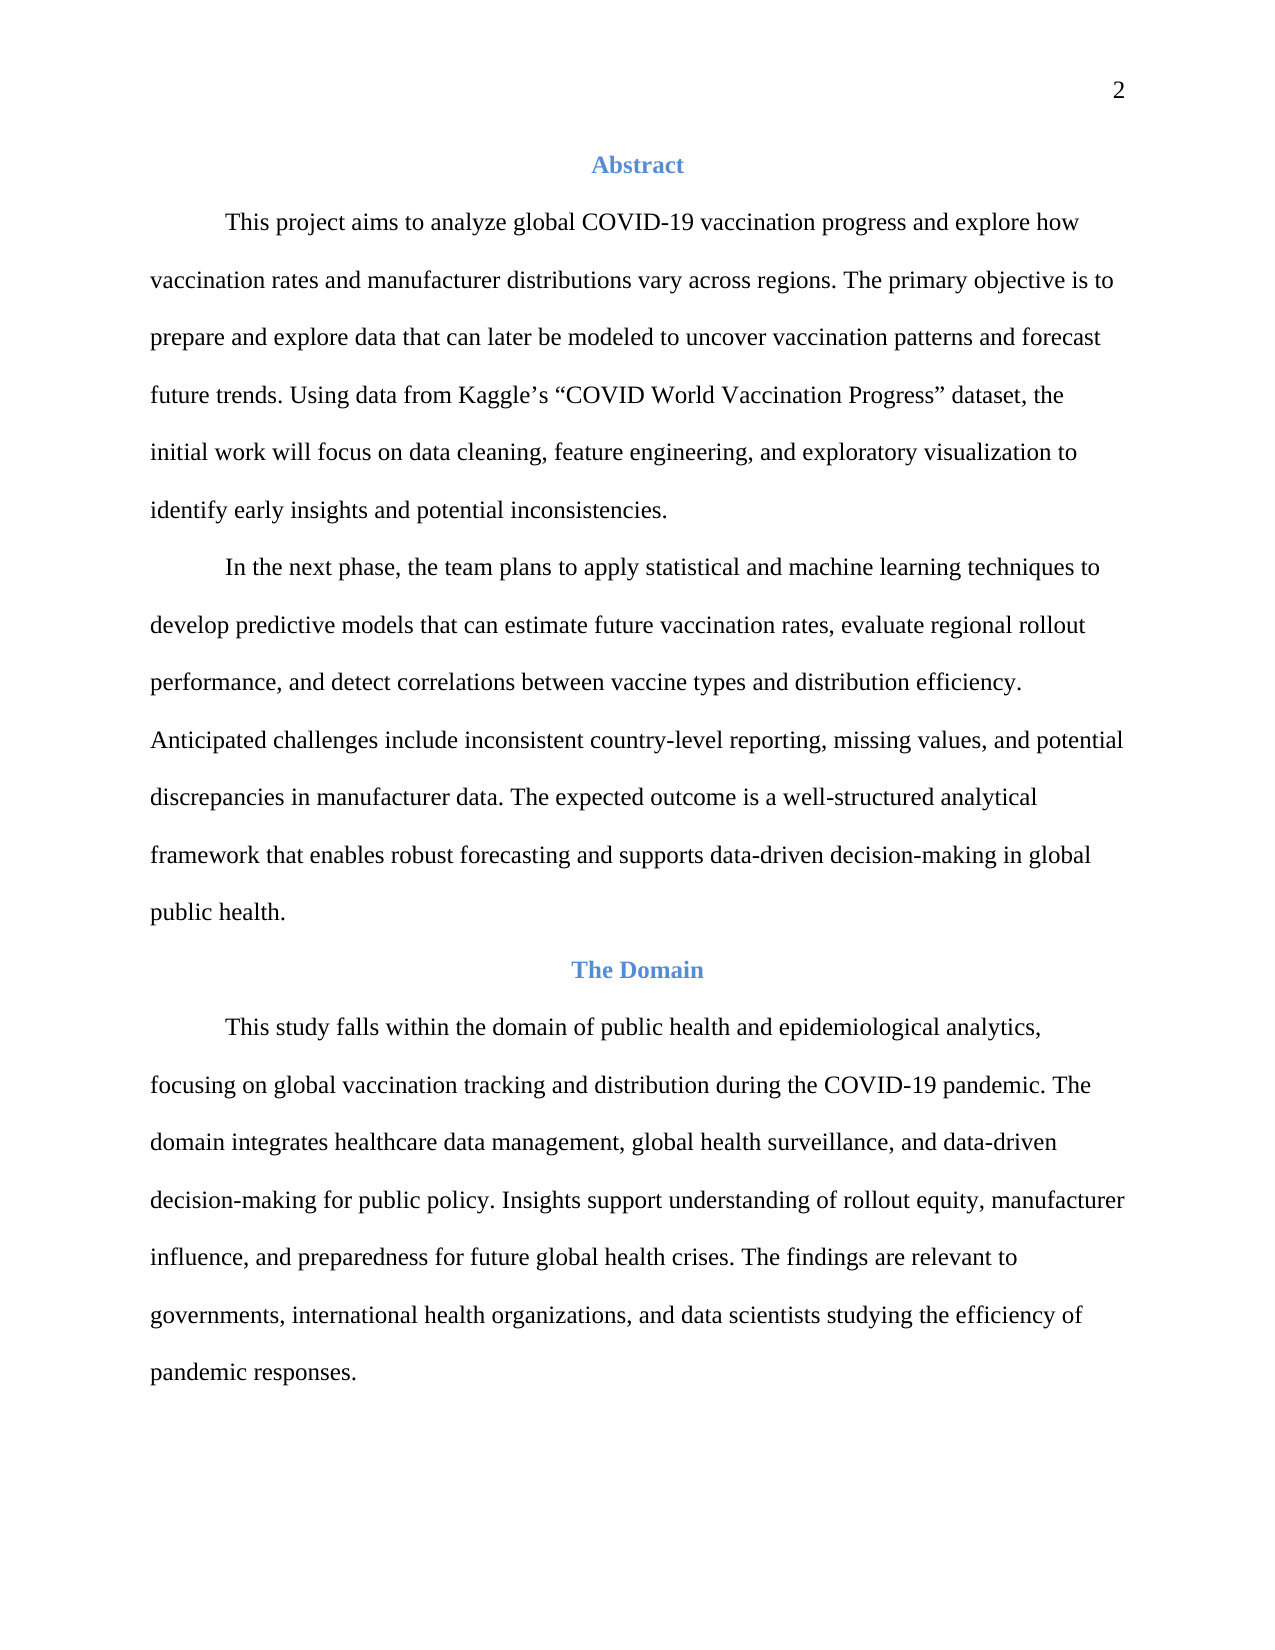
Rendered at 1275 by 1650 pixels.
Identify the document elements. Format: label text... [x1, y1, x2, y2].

text In the next phase, the team plans to apply statistical and machine learning techniques to develop predictive models that can estimate future vaccination rates, evaluate regional rollout performance, and detect correlations between vaccine types and distribution efficiency. Anticipated challenges include inconsistent country-level reporting, missing values, and potential discrepancies in manufacturer data. The expected outcome is a well-structured analytical framework that enables robust forecasting and supports data-driven decision-making in global public health. [150, 552, 1125, 926]
text Abstract [150, 150, 1125, 179]
text This study falls within the domain of public health and epidemiological analytics, focusing on global vaccination tracking and distribution during the COVID-19 pandemic. The domain integrates healthcare data management, global health surveillance, and data-driven decision-making for public policy. Insights support understanding of rollout equity, manufacturer influence, and preparedness for future global health crises. The findings are relevant to governments, international health organizations, and data scientists studying the efficiency of pandemic responses. [150, 1012, 1125, 1386]
text The Domain [150, 955, 1125, 984]
text This project aims to analyze global COVID-19 vaccination progress and explore how vaccination rates and manufacturer distributions vary across regions. The primary objective is to prepare and explore data that can later be modeled to uncover vaccination patterns and forecast future trends. Using data from Kaggle’s “COVID World Vaccination Progress” dataset, the initial work will focus on data cleaning, feature engineering, and exploratory visualization to identify early insights and potential inconsistencies. [150, 207, 1125, 524]
